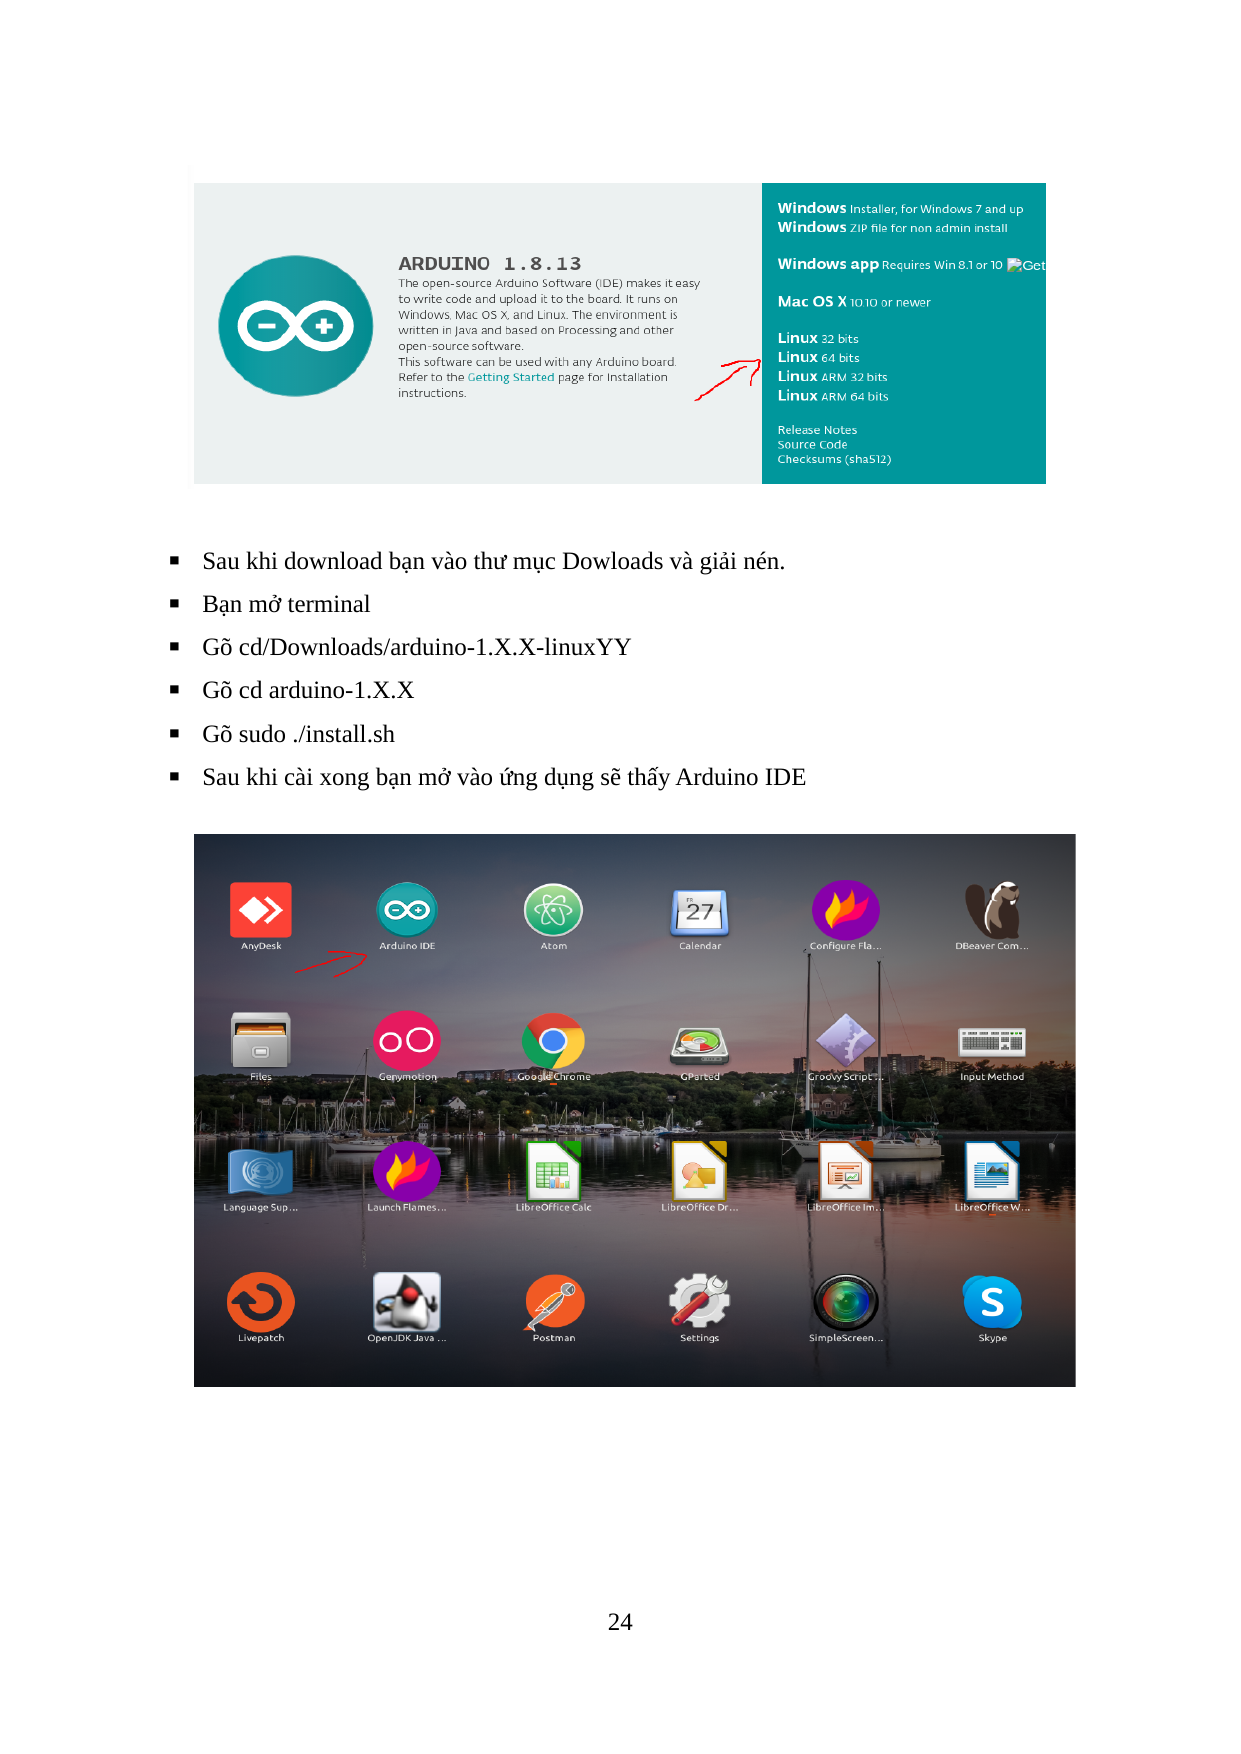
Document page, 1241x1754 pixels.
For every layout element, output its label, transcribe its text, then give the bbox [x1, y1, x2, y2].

picture [194, 834, 1076, 1387]
list Gõ sudo ./install.sh [165, 719, 1122, 747]
picture [187, 165, 1052, 489]
list Gõ cd arduino-1.X.X [165, 676, 1122, 704]
list Gõ cd/Downloads/arduino-1.X.X-linuxYY [165, 632, 1122, 661]
list Bạn mở terminal [165, 589, 1122, 618]
list Sau khi cài xong bạn mở vào ứng dụng sẽ thấy Arduino IDE [165, 762, 1122, 791]
list Sau khi download bạn vào thư mục Dowloads và giải nén. [165, 546, 1122, 575]
